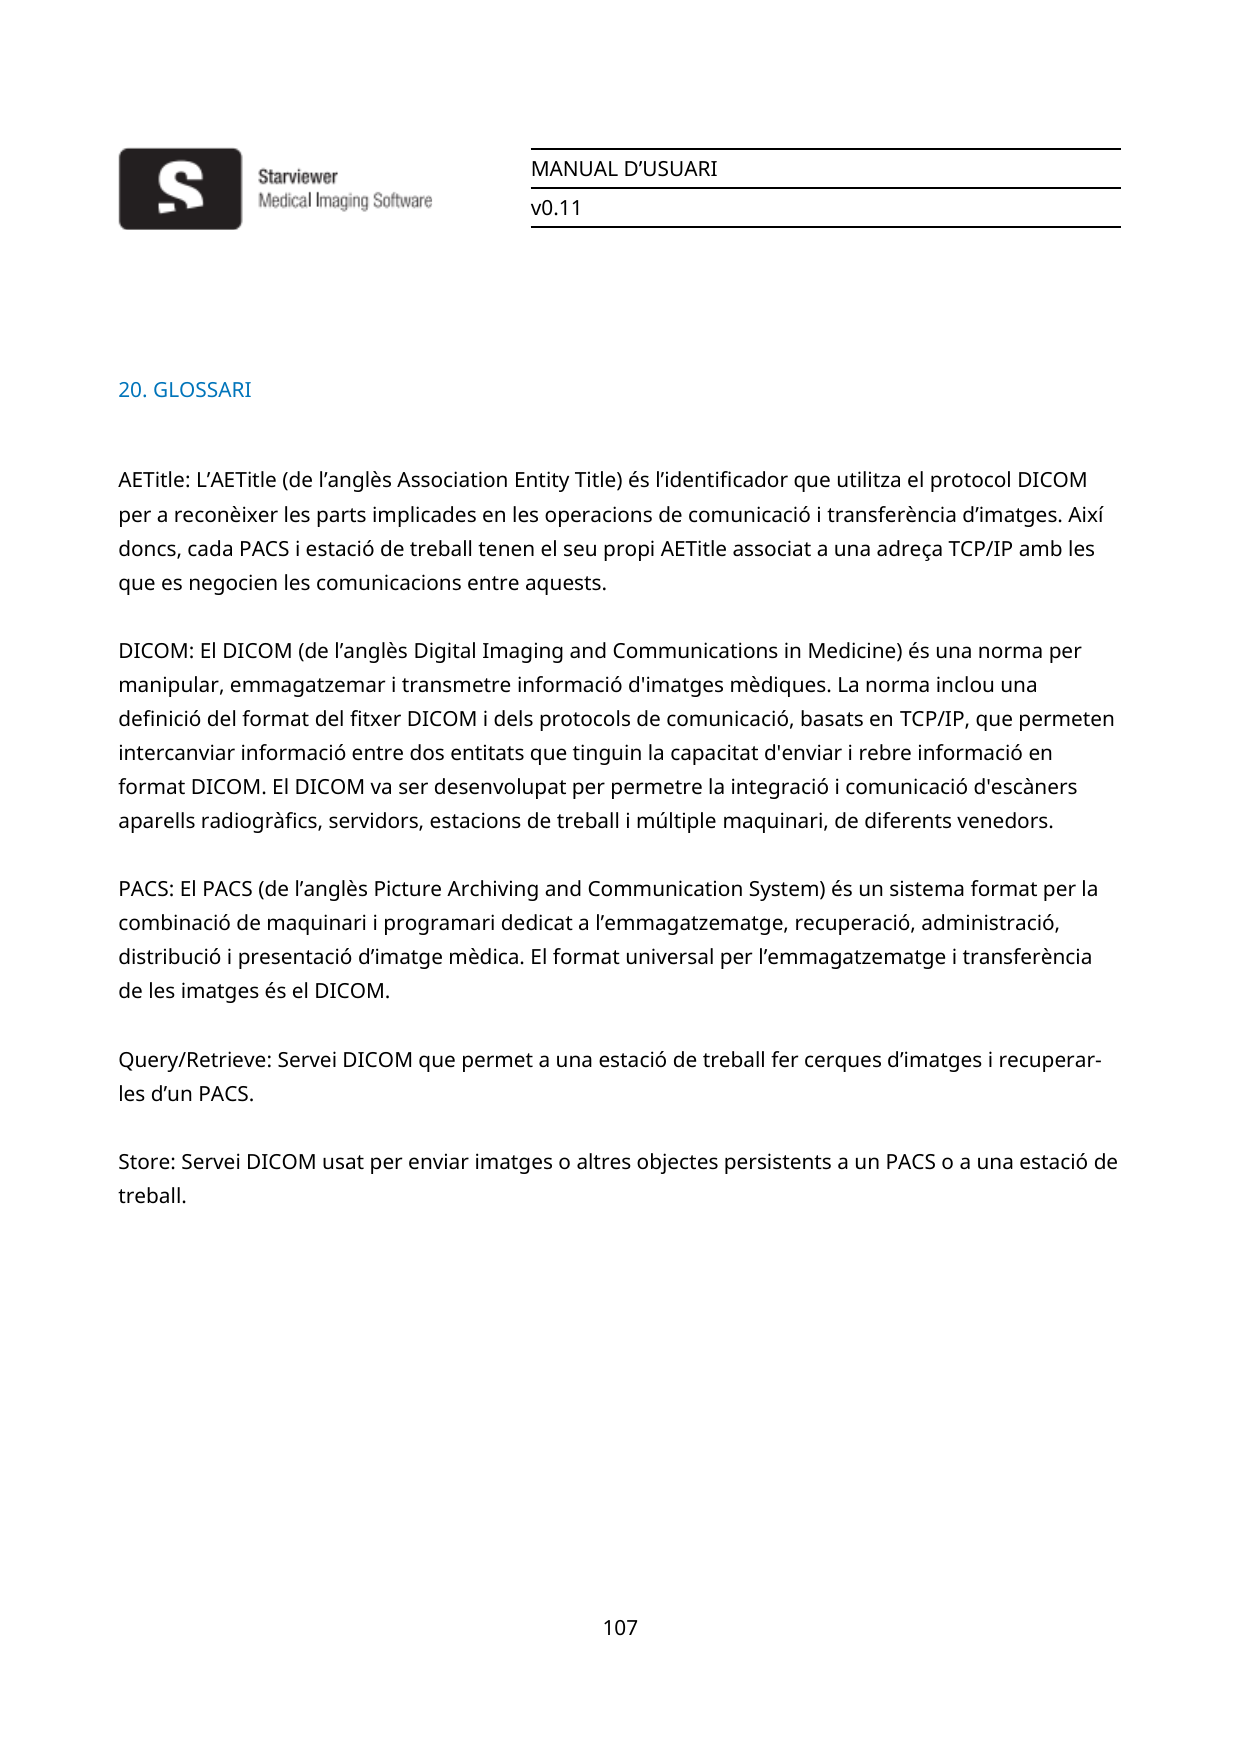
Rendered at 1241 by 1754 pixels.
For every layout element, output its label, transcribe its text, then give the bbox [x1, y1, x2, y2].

text PACS: El PACS (de l’anglès Picture Archiving and Communication System) és un sistema format per la combinació de maquinari i programari dedicat a l’emmagatzematge, recuperació, administració, distribució i presentació d’imatge mèdica. El format universal per l’emmagatzematge i transferència de les imatges és el DICOM. [118, 874, 1122, 1005]
subtitle Glossari [118, 375, 1122, 403]
text AETitle: L’AETitle (de l’anglès Association Entity Title) és l’identificador que utilitza el protocol DICOM per a reconèixer les parts implicades en les operacions de comunicació i transferència d’imatges. Així doncs, cada PACS i estació de treball tenen el seu propi AETitle associat a una adreça TCP/IP amb les que es negocien les comunicacions entre aquests. [118, 466, 1122, 596]
text Query/Retrieve: Servei DICOM que permet a una estació de treball fer cerques d’imatges i recuperar-les d’un PACS. [118, 1045, 1122, 1107]
text DICOM: El DICOM (de l’anglès Digital Imaging and Communications in Medicine) és una norma per manipular, emmagatzemar i transmetre informació d'imatges mèdiques. La norma inclou una definició del format del fitxer DICOM i dels protocols de comunicació, basats en TCP/IP, que permeten intercanviar informació entre dos entitats que tinguin la capacitat d'enviar i rebre informació en format DICOM. El DICOM va ser desenvolupat per permetre la integració i comunicació d'escàners aparells radiogràfics, servidors, estacions de treball i múltiple maquinari, de diferents venedors. [118, 636, 1122, 835]
text Store: Servei DICOM usat per enviar imatges o altres objectes persistents a un PACS o a una estació de treball. [118, 1147, 1122, 1209]
